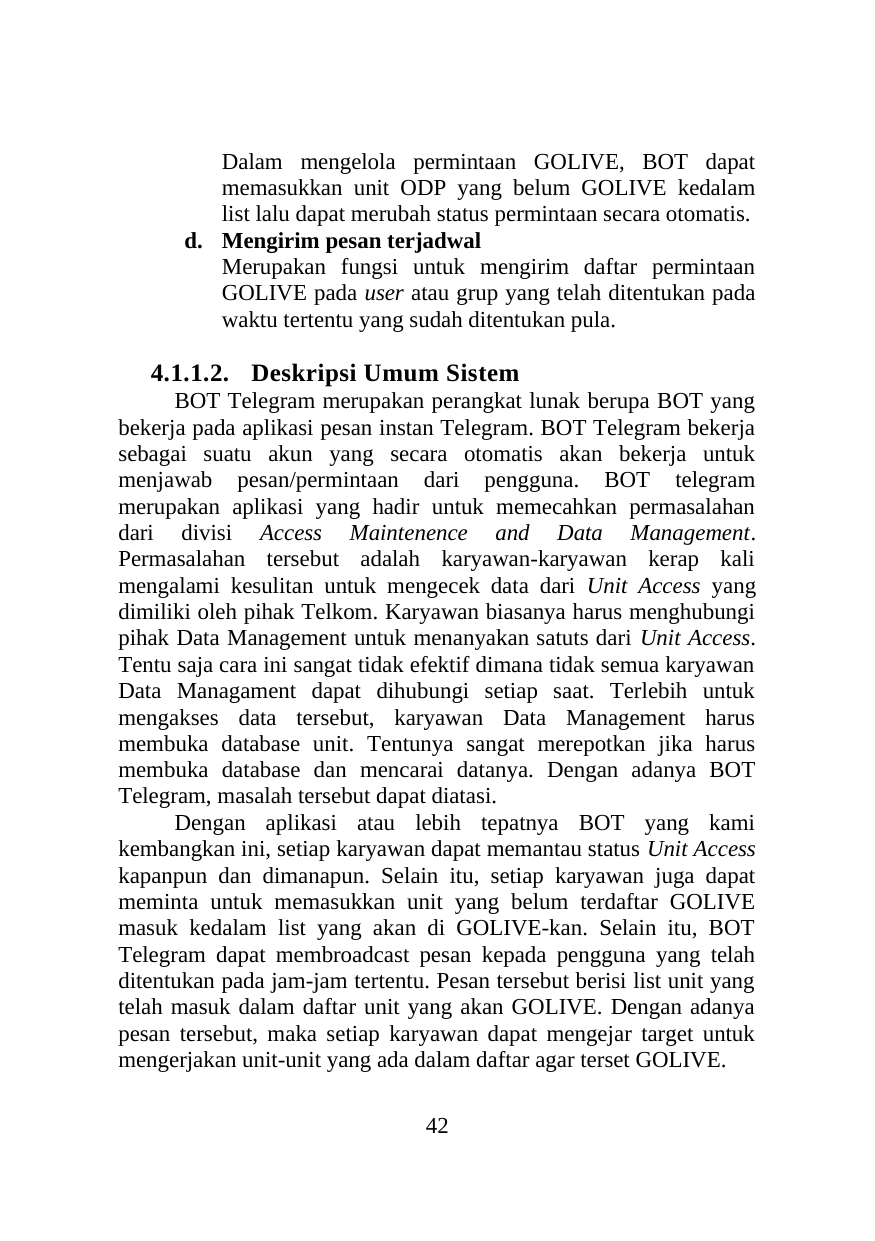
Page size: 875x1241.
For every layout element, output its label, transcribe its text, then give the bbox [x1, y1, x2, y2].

subtitle Deskripsi Umum Sistem [151, 358, 756, 387]
list Merupakan fungsi untuk mengirim daftar permintaan GOLIVE pada user atau grup yang telah ditentukan pada waktu tertentu yang sudah ditentukan pula. [222, 253, 756, 332]
list Dalam mengelola permintaan GOLIVE, BOT dapat memasukkan unit ODP yang belum GOLIVE kedalam list lalu dapat merubah status permintaan secara otomatis. [222, 148, 756, 227]
text Dengan aplikasi atau lebih tepatnya BOT yang kami kembangkan ini, setiap karyawan dapat memantau status Unit Access kapanpun dan dimanapun. Selain itu, setiap karyawan juga dapat meminta untuk memasukkan unit yang belum terdaftar GOLIVE masuk kedalam list yang akan di GOLIVE-kan. Selain itu, BOT Telegram dapat membroadcast pesan kepada pengguna yang telah ditentukan pada jam-jam tertentu. Pesan tersebut berisi list unit yang telah masuk dalam daftar unit yang akan GOLIVE. Dengan adanya pesan tersebut, maka setiap karyawan dapat mengejar target untuk mengerjakan unit-unit yang ada dalam daftar agar terset GOLIVE. [118, 809, 756, 1072]
text BOT Telegram merupakan perangkat lunak berupa BOT yang bekerja pada aplikasi pesan instan Telegram. BOT Telegram bekerja sebagai suatu akun yang secara otomatis akan bekerja untuk menjawab pesan/permintaan dari pengguna. BOT telegram merupakan aplikasi yang hadir untuk memecahkan permasalahan dari divisi Access Maintenence and Data Management. Permasalahan tersebut adalah karyawan-karyawan kerap kali mengalami kesulitan untuk mengecek data dari Unit Access yang dimiliki oleh pihak Telkom. Karyawan biasanya harus menghubungi pihak Data Management untuk menanyakan satuts dari Unit Access. Tentu saja cara ini sangat tidak efektif dimana tidak semua karyawan Data Managament dapat dihubungi setiap saat. Terlebih untuk mengakses data tersebut, karyawan Data Management harus membuka database unit. Tentunya sangat merepotkan jika harus membuka database dan mencarai datanya. Dengan adanya BOT Telegram, masalah tersebut dapat diatasi. [118, 387, 756, 809]
list Mengirim pesan terjadwal [184, 227, 756, 253]
